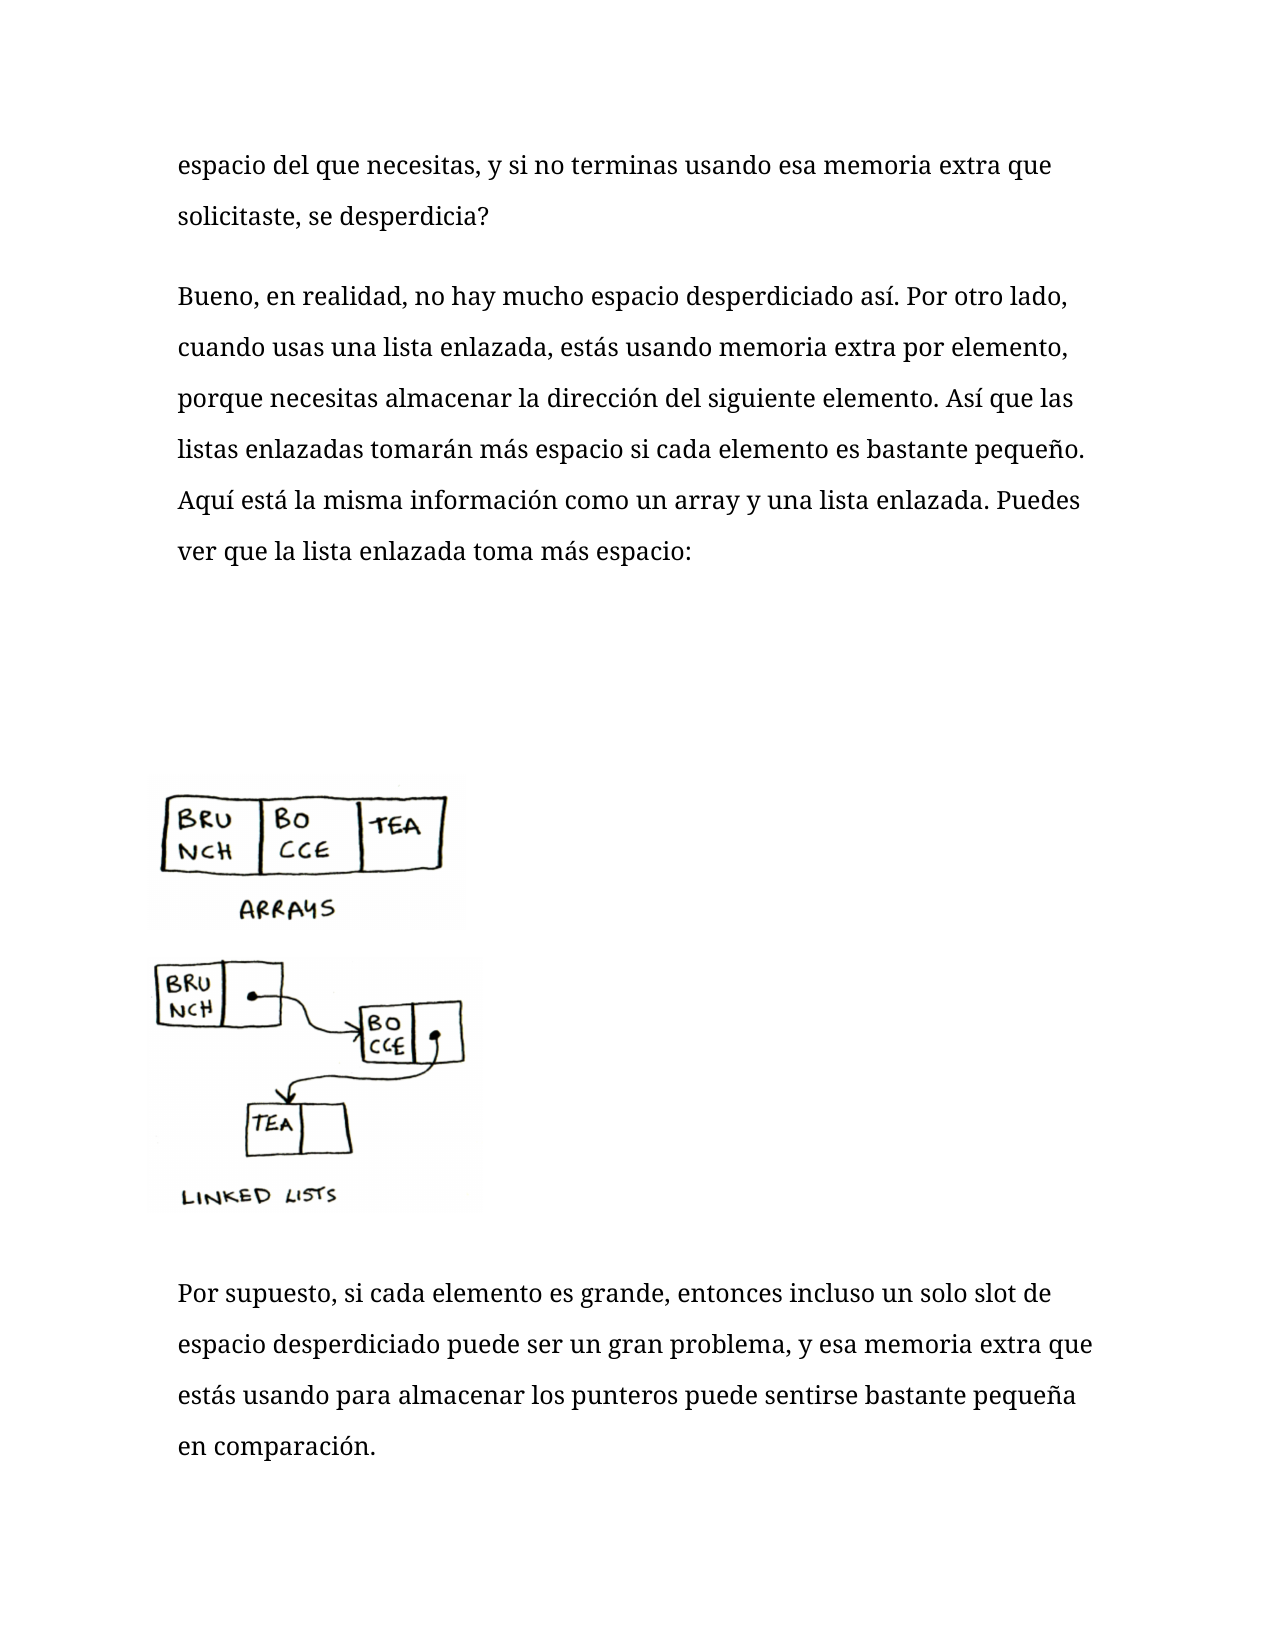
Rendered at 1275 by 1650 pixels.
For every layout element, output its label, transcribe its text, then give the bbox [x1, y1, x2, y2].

text Bueno, en realidad, no hay mucho espacio desperdiciado así. Por otro lado, cuando usas una lista enlazada, estás usando memoria extra por elemento, porque necesitas almacenar la dirección del siguiente elemento. Así que las listas enlazadas tomarán más espacio si cada elemento es bastante pequeño. Aquí está la misma información como un array y una lista enlazada. Puedes ver que la lista enlazada toma más espacio: [177, 279, 1098, 568]
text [177, 148, 1098, 233]
text Por supuesto, si cada elemento es grande, entonces incluso un solo slot de espacio desperdiciado puede ser un gran problema, y esa memoria extra que estás usando para almacenar los punteros puede sentirse bastante pequeña en comparación. [177, 694, 1098, 1463]
picture [148, 958, 483, 1213]
picture [148, 775, 465, 930]
